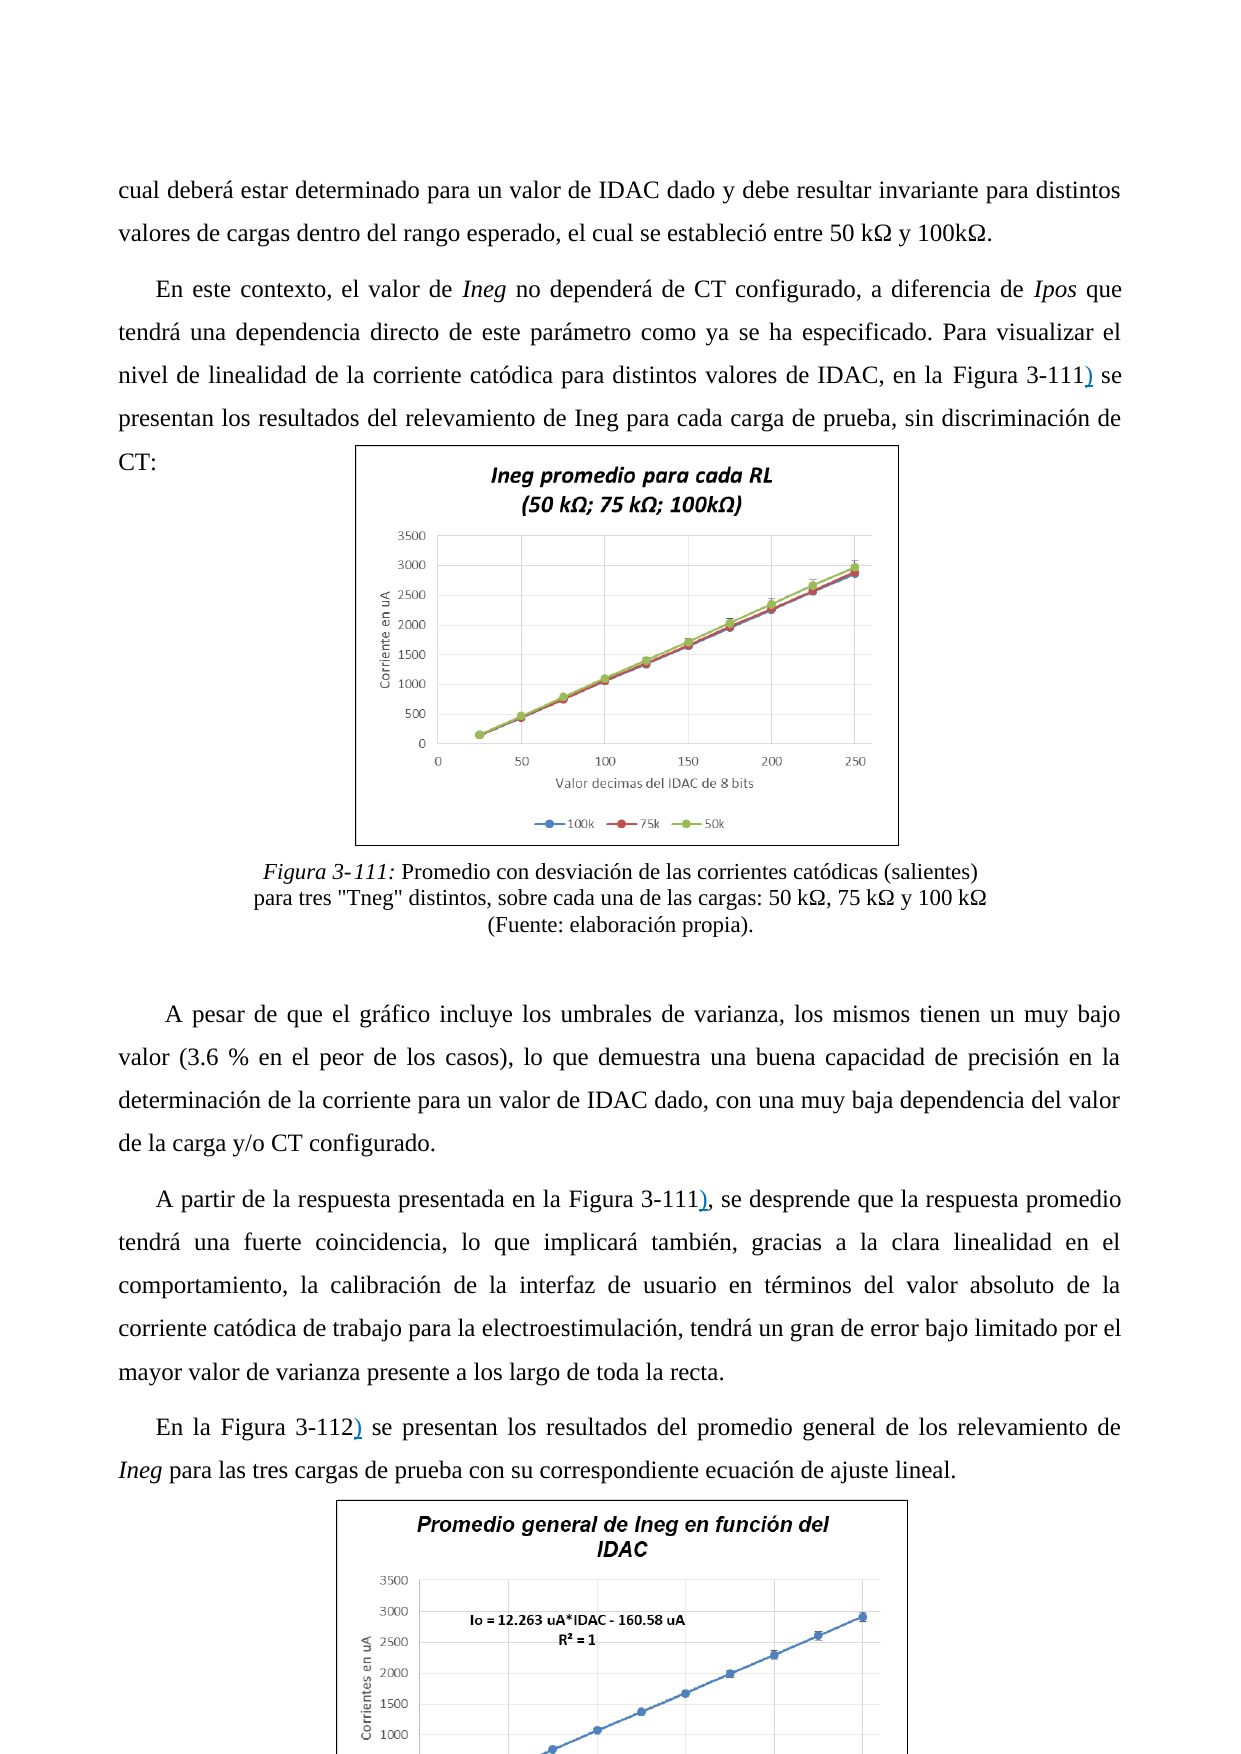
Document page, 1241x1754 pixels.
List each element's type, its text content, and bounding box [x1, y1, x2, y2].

text A pesar de que el gráfico incluye los umbrales de varianza, los mismos tienen un muy bajo valor (3.6 % en el peor de los casos), lo que demuestra una buena capacidad de precisión en la determinación de la corriente para un valor de IDAC dado, con una muy baja dependencia del valor de la carga y/o CT configurado. [118, 999, 1122, 1157]
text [118, 175, 1122, 247]
picture [337, 1501, 907, 1754]
picture [356, 446, 898, 845]
